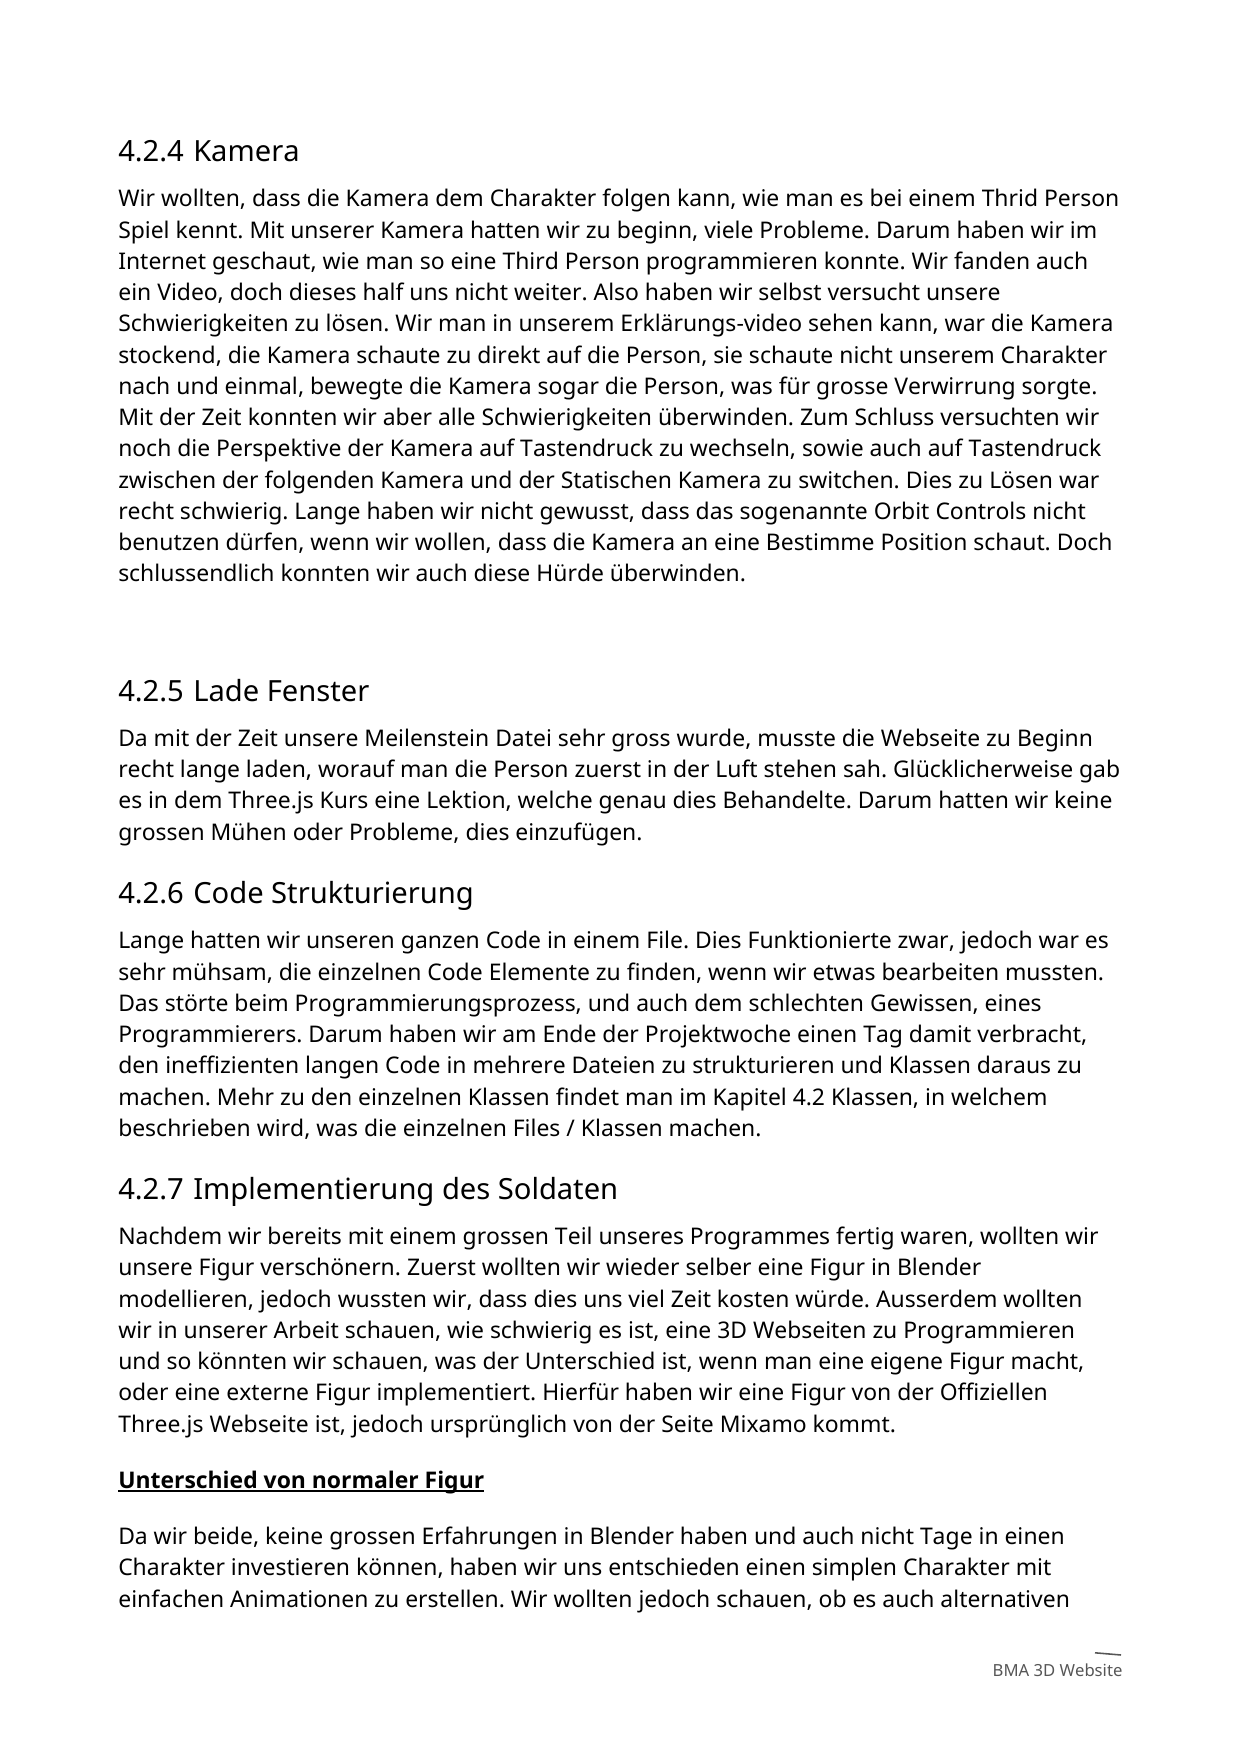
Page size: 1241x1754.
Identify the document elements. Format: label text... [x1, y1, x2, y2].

text Wir wollten, dass die Kamera dem Charakter folgen kann, wie man es bei einem Thrid Person Spiel kennt. Mit unserer Kamera hatten wir zu beginn, viele Probleme. Darum haben wir im Internet geschaut, wie man so eine Third Person programmieren konnte. Wir fanden auch ein Video, doch dieses half uns nicht weiter. Also haben wir selbst versucht unsere Schwierigkeiten zu lösen. Wir man in unserem Erklärungs-video sehen kann, war die Kamera stockend, die Kamera schaute zu direkt auf die Person, sie schaute nicht unserem Charakter nach und einmal, bewegte die Kamera sogar die Person, was für grosse Verwirrung sorgte. Mit der Zeit konnten wir aber alle Schwierigkeiten überwinden. Zum Schluss versuchten wir noch die Perspektive der Kamera auf Tastendruck zu wechseln, sowie auch auf Tastendruck zwischen der folgenden Kamera und der Statischen Kamera zu switchen. Dies zu Lösen war recht schwierig. Lange haben wir nicht gewusst, dass das sogenannte Orbit Controls nicht benutzen dürfen, wenn wir wollen, dass die Kamera an eine Bestimme Position schaut. Doch schlussendlich konnten wir auch diese Hürde überwinden. [118, 182, 1122, 588]
subtitle Code Strukturierung [118, 872, 1122, 912]
text Lange hatten wir unseren ganzen Code in einem File. Dies Funktionierte zwar, jedoch war es sehr mühsam, die einzelnen Code Elemente zu finden, wenn wir etwas bearbeiten mussten. Das störte beim Programmierungsprozess, und auch dem schlechten Gewissen, eines Programmierers. Darum haben wir am Ende der Projektwoche einen Tag damit verbracht, den ineffizienten langen Code in mehrere Dateien zu strukturieren und Klassen daraus zu machen. Mehr zu den einzelnen Klassen findet man im Kapitel 4.2 Klassen, in welchem beschrieben wird, was die einzelnen Files / Klassen machen. [118, 924, 1122, 1143]
text Nachdem wir bereits mit einem grossen Teil unseres Programmes fertig waren, wollten wir unsere Figur verschönern. Zuerst wollten wir wieder selber eine Figur in Blender modellieren, jedoch wussten wir, dass dies uns viel Zeit kosten würde. Ausserdem wollten wir in unserer Arbeit schauen, wie schwierig es ist, eine 3D Webseiten zu Programmieren und so könnten wir schauen, was der Unterschied ist, wenn man eine eigene Figur macht, oder eine externe Figur implementiert. Hierfür haben wir eine Figur von der Offiziellen Three.js Webseite ist, jedoch ursprünglich von der Seite Mixamo kommt. [118, 1220, 1122, 1439]
subtitle Kamera [118, 130, 1122, 170]
subtitle Implementierung des Soldaten [118, 1168, 1122, 1208]
text Unterschied von normaler Figur [118, 1464, 1122, 1495]
text Da mit der Zeit unsere Meilenstein Datei sehr gross wurde, musste die Webseite zu Beginn recht lange laden, worauf man die Person zuerst in der Luft stehen sah. Glücklicherweise gab es in dem Three.js Kurs eine Lektion, welche genau dies Behandelte. Darum hatten wir keine grossen Mühen oder Probleme, dies einzufügen. [118, 722, 1122, 847]
subtitle Lade Fenster [118, 670, 1122, 709]
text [118, 1520, 1122, 1614]
